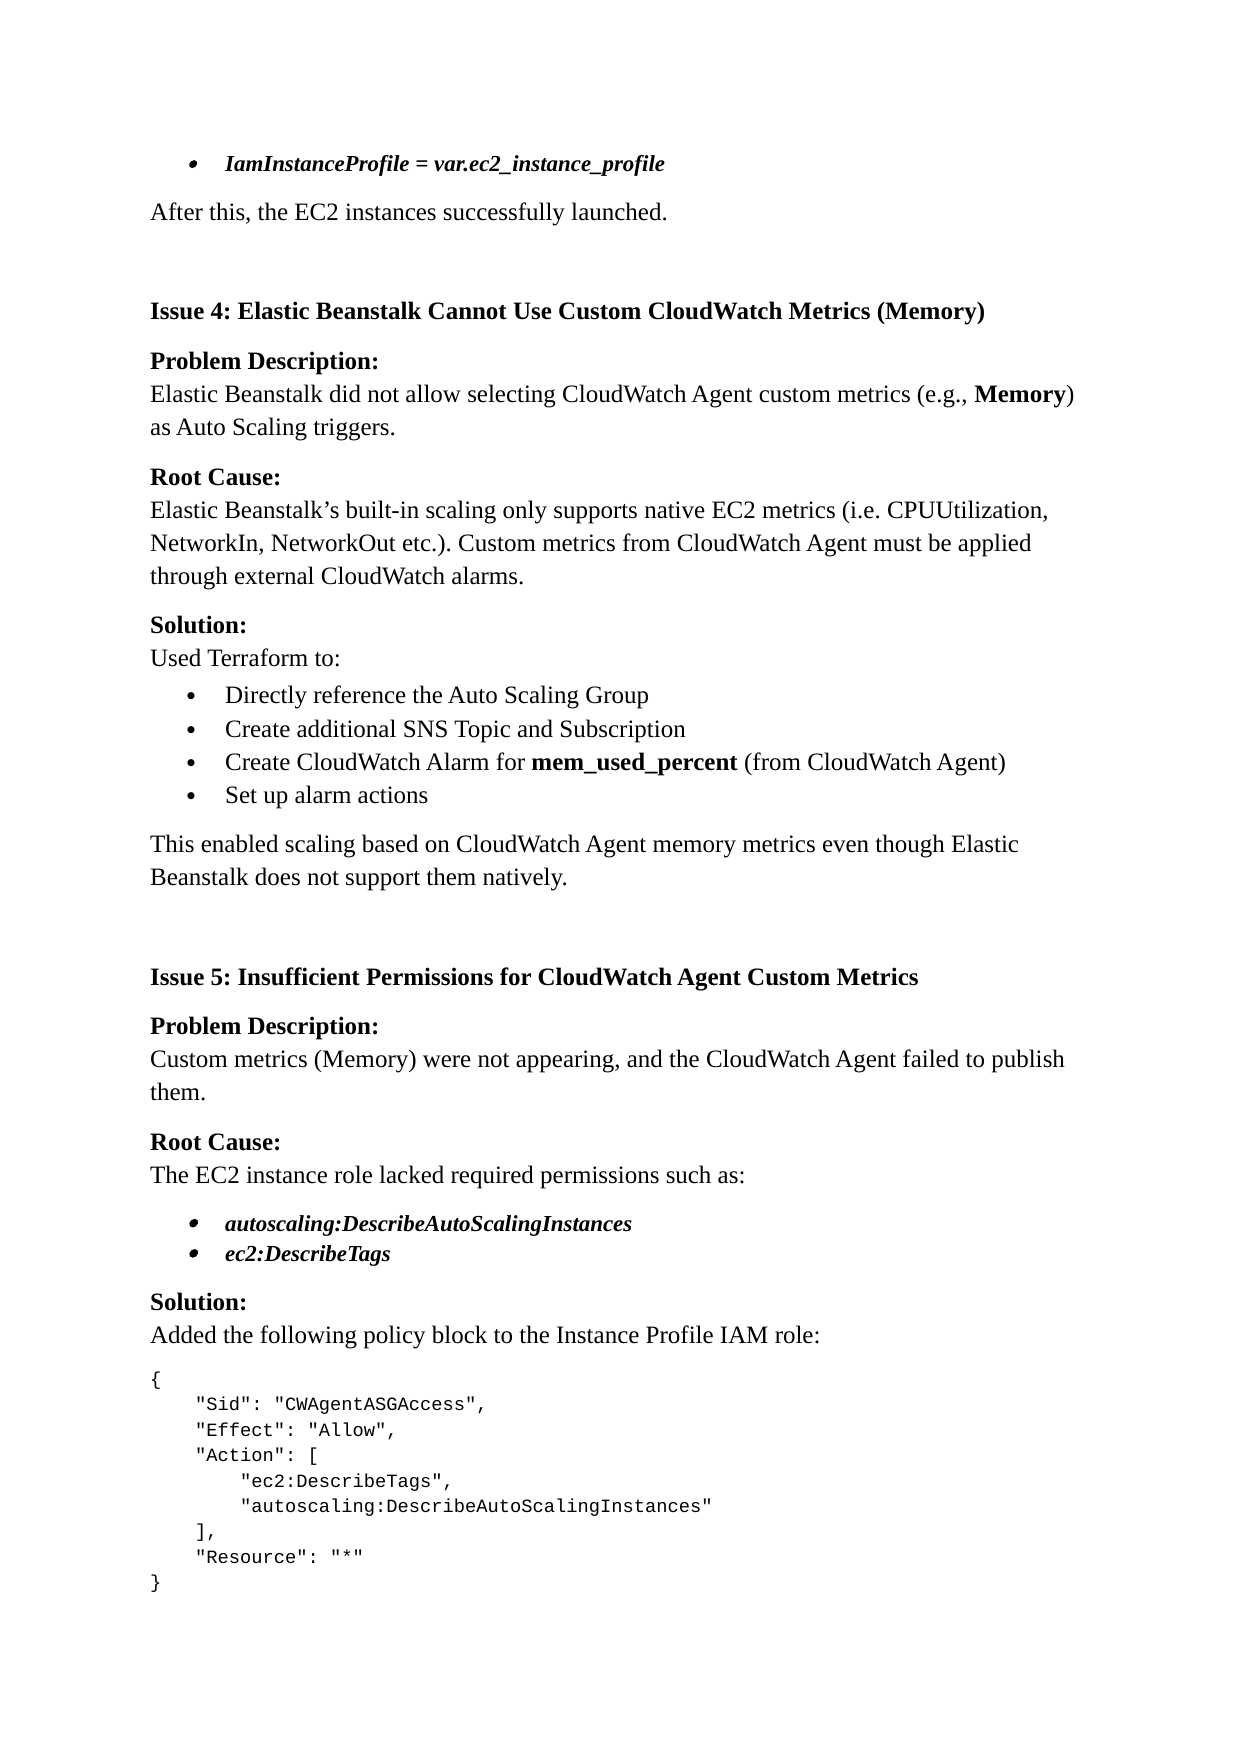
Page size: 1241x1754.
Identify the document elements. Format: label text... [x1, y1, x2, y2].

text "ec2:DescribeTags", [150, 1471, 1090, 1493]
list ec2:DescribeTags [187, 1240, 1090, 1266]
text "Effect": "Allow", [150, 1421, 1090, 1442]
text { [150, 1370, 1090, 1391]
list autoscaling:DescribeAutoScalingInstances [187, 1210, 1090, 1236]
list Directly reference the Auto Scaling Group [187, 681, 1090, 709]
text Solution: Used Terraform to: [150, 610, 1090, 672]
text Issue 4: Elastic Beanstalk Cannot Use Custom CloudWatch Metrics (Memory) [150, 296, 1090, 325]
text "autoscaling:DescribeAutoScalingInstances" [150, 1497, 1090, 1518]
text Root Cause: Elastic Beanstalk’s built-in scaling only supports native EC2 metrics (i.e. CPUUtilization, NetworkIn, NetworkOut etc.). Custom metrics from CloudWatch Agent must be applied through external CloudWatch alarms. [150, 462, 1090, 589]
list IamInstanceProfile = var.ec2_instance_profile [187, 150, 1090, 176]
text "Sid": "CWAgentASGAccess", [150, 1395, 1090, 1416]
text This enabled scaling based on CloudWatch Agent memory metrics even though Elastic Beanstalk does not support them natively. [150, 829, 1090, 891]
text Root Cause: The EC2 instance role lacked required permissions such as: [150, 1127, 1090, 1189]
text "Resource": "*" [150, 1548, 1090, 1569]
text "Action": [ [150, 1446, 1090, 1467]
list Set up alarm actions [187, 780, 1090, 808]
text Problem Description: Custom metrics (Memory) were not appearing, and the CloudWatch Agent failed to publish them. [150, 1011, 1090, 1106]
list Create CloudWatch Alarm for mem_used_percent (from CloudWatch Agent) [187, 747, 1090, 775]
list Create additional SNS Topic and Subscription [187, 714, 1090, 742]
text After this, the EC2 instances successfully launched. [150, 197, 1090, 226]
text Issue 5: Insufficient Permissions for CloudWatch Agent Custom Metrics [150, 962, 1090, 991]
text } [150, 1573, 1090, 1594]
text ], [150, 1522, 1090, 1543]
text Solution: Added the following policy block to the Instance Profile IAM role: [150, 1287, 1090, 1349]
text Problem Description: Elastic Beanstalk did not allow selecting CloudWatch Agent custom metrics (e.g., Memory) as Auto Scaling triggers. [150, 346, 1090, 441]
